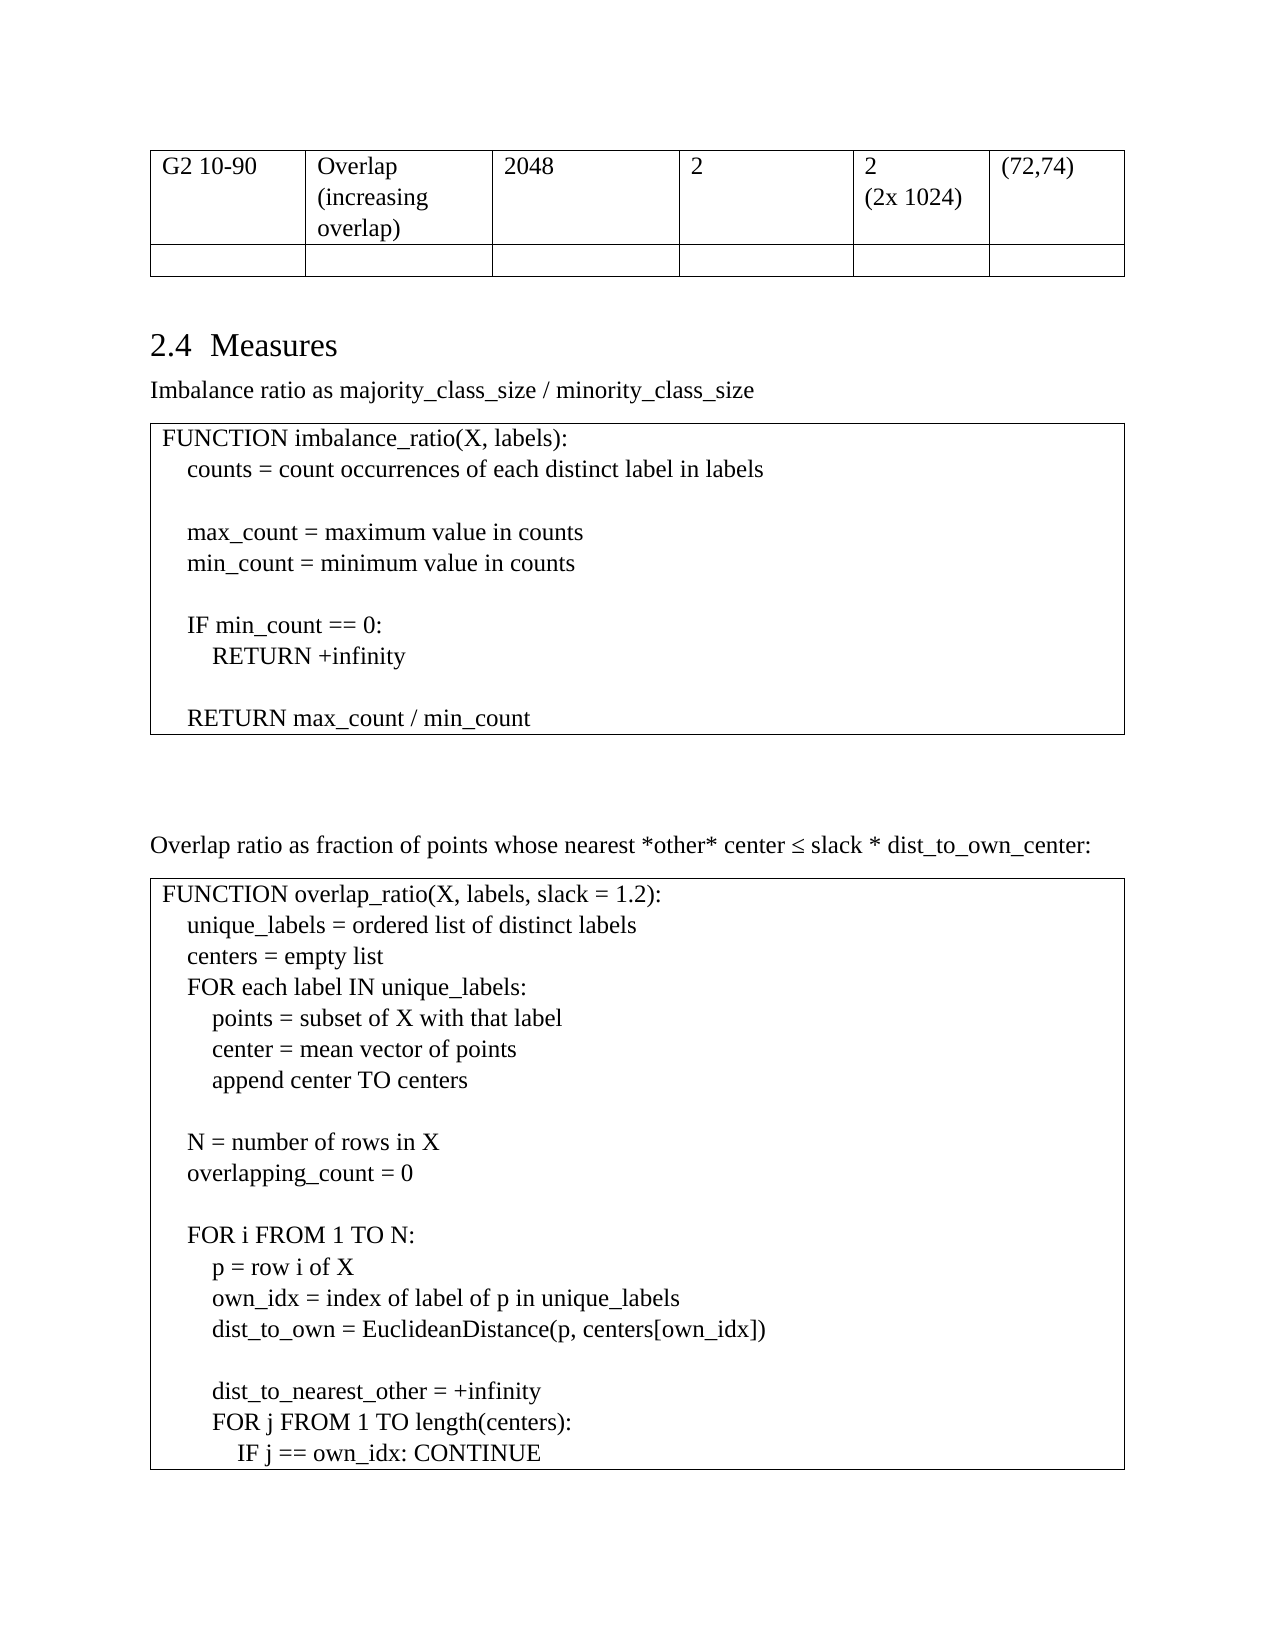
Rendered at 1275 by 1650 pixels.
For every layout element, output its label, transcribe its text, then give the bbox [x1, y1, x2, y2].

table_cell [493, 245, 679, 276]
table_cell [854, 245, 989, 276]
table_cell [680, 245, 853, 276]
table_cell (72,74) [990, 151, 1124, 244]
table_cell [151, 245, 305, 276]
table_cell Overlap (increasing overlap) [306, 151, 492, 244]
table_cell [306, 245, 492, 276]
subtitle Measures [150, 325, 1125, 363]
table_cell 2 (2x 1024) [854, 151, 989, 244]
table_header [151, 879, 1124, 1469]
table_cell 2 [680, 151, 853, 244]
table_cell 2048 [493, 151, 679, 244]
text Overlap ratio as fraction of points whose nearest *other* center ≤ slack * dist_to_own_center: [150, 830, 1125, 859]
text Imbalance ratio as majority_class_size / minority_class_size [150, 375, 1125, 403]
table_cell [990, 245, 1124, 276]
table_header FUNCTION imbalance_ratio(X, labels): counts = count occurrences of each distinct label in labels max_count = maximum value in counts min_count = minimum value in counts IF min_count == 0: RETURN +infinity RETURN max_count / min_count [151, 424, 1124, 734]
table_cell G2 10-90 [151, 151, 305, 244]
